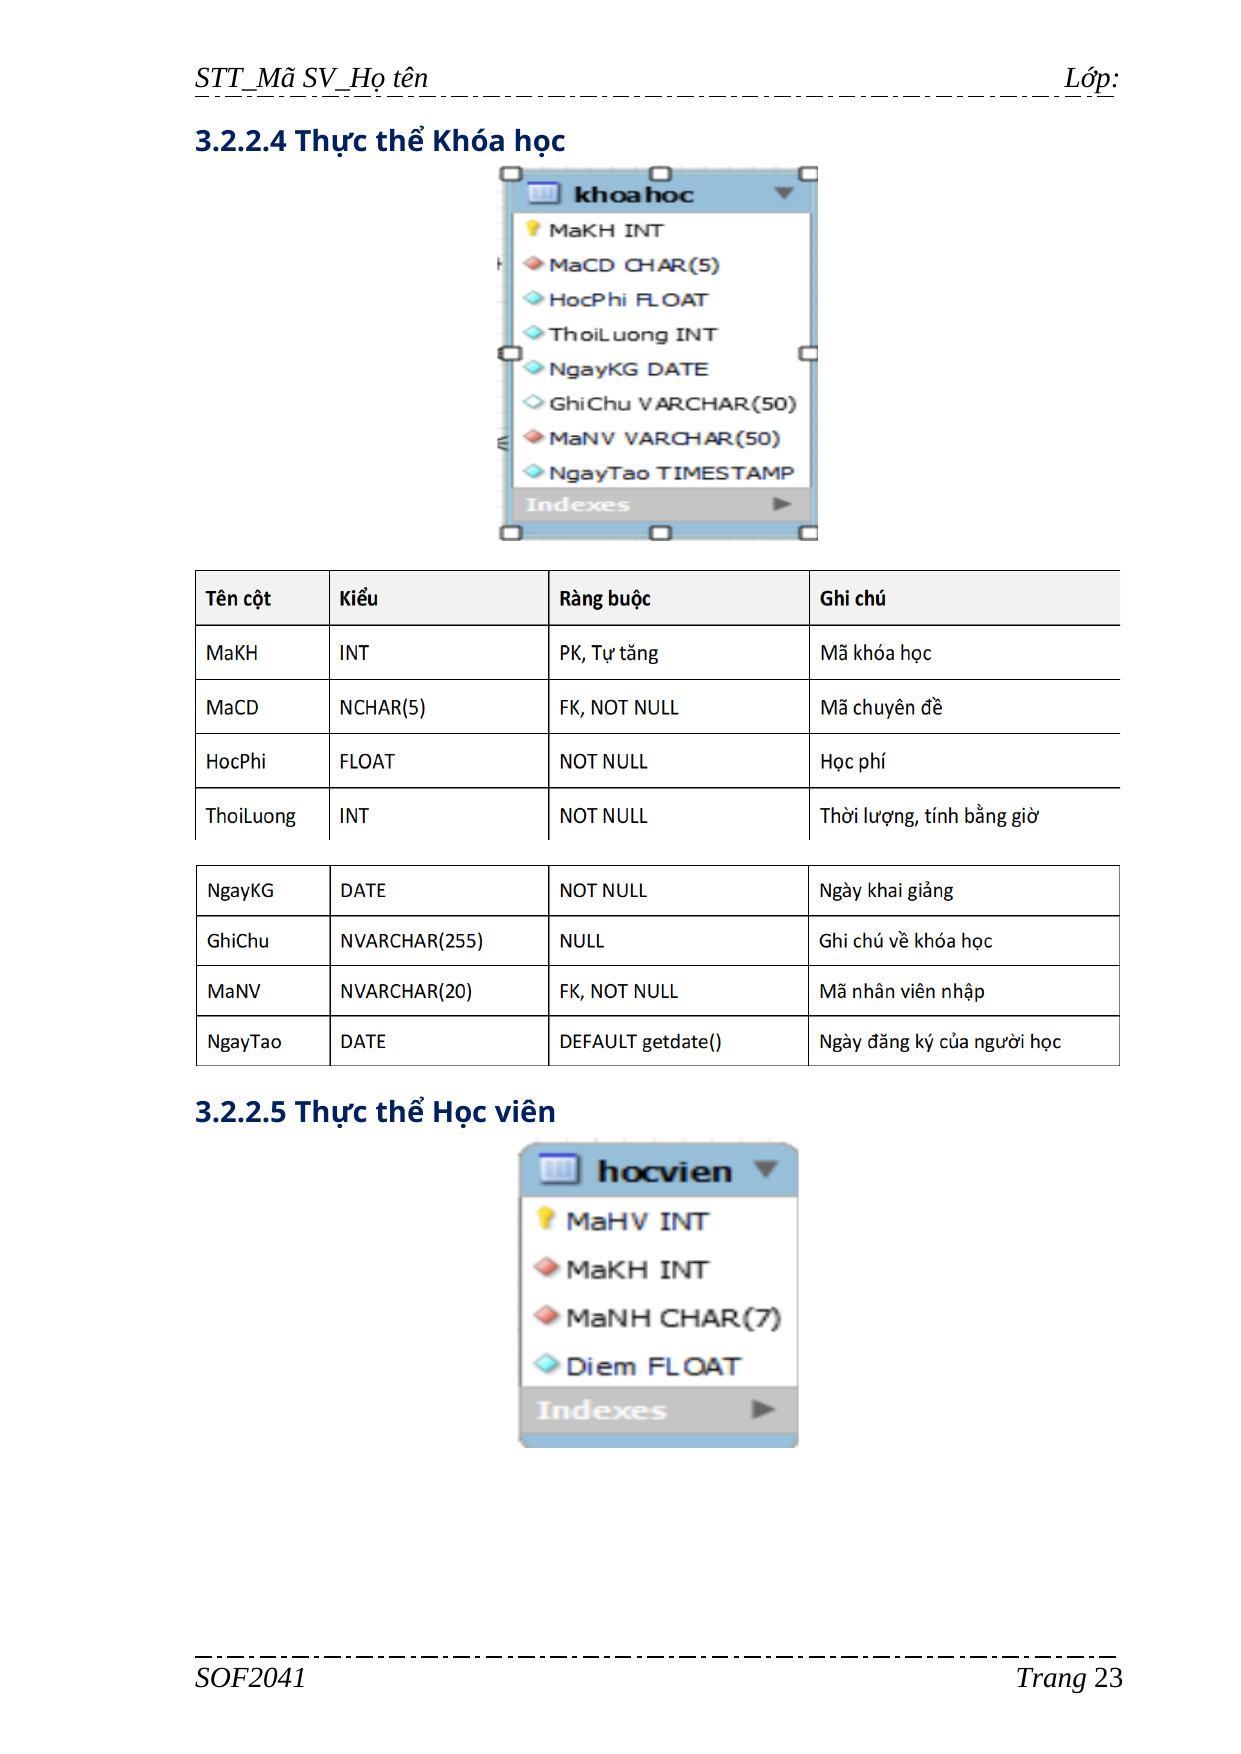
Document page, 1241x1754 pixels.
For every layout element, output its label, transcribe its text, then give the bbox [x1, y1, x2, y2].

subtitle 3.2.2.4 Thực thể Khóa học [195, 120, 1120, 160]
picture [516, 1137, 799, 1448]
subtitle 3.2.2.5 Thực thể Học viên [195, 1091, 1120, 1131]
picture [497, 165, 818, 541]
picture [195, 566, 1121, 840]
picture [195, 865, 1120, 1066]
